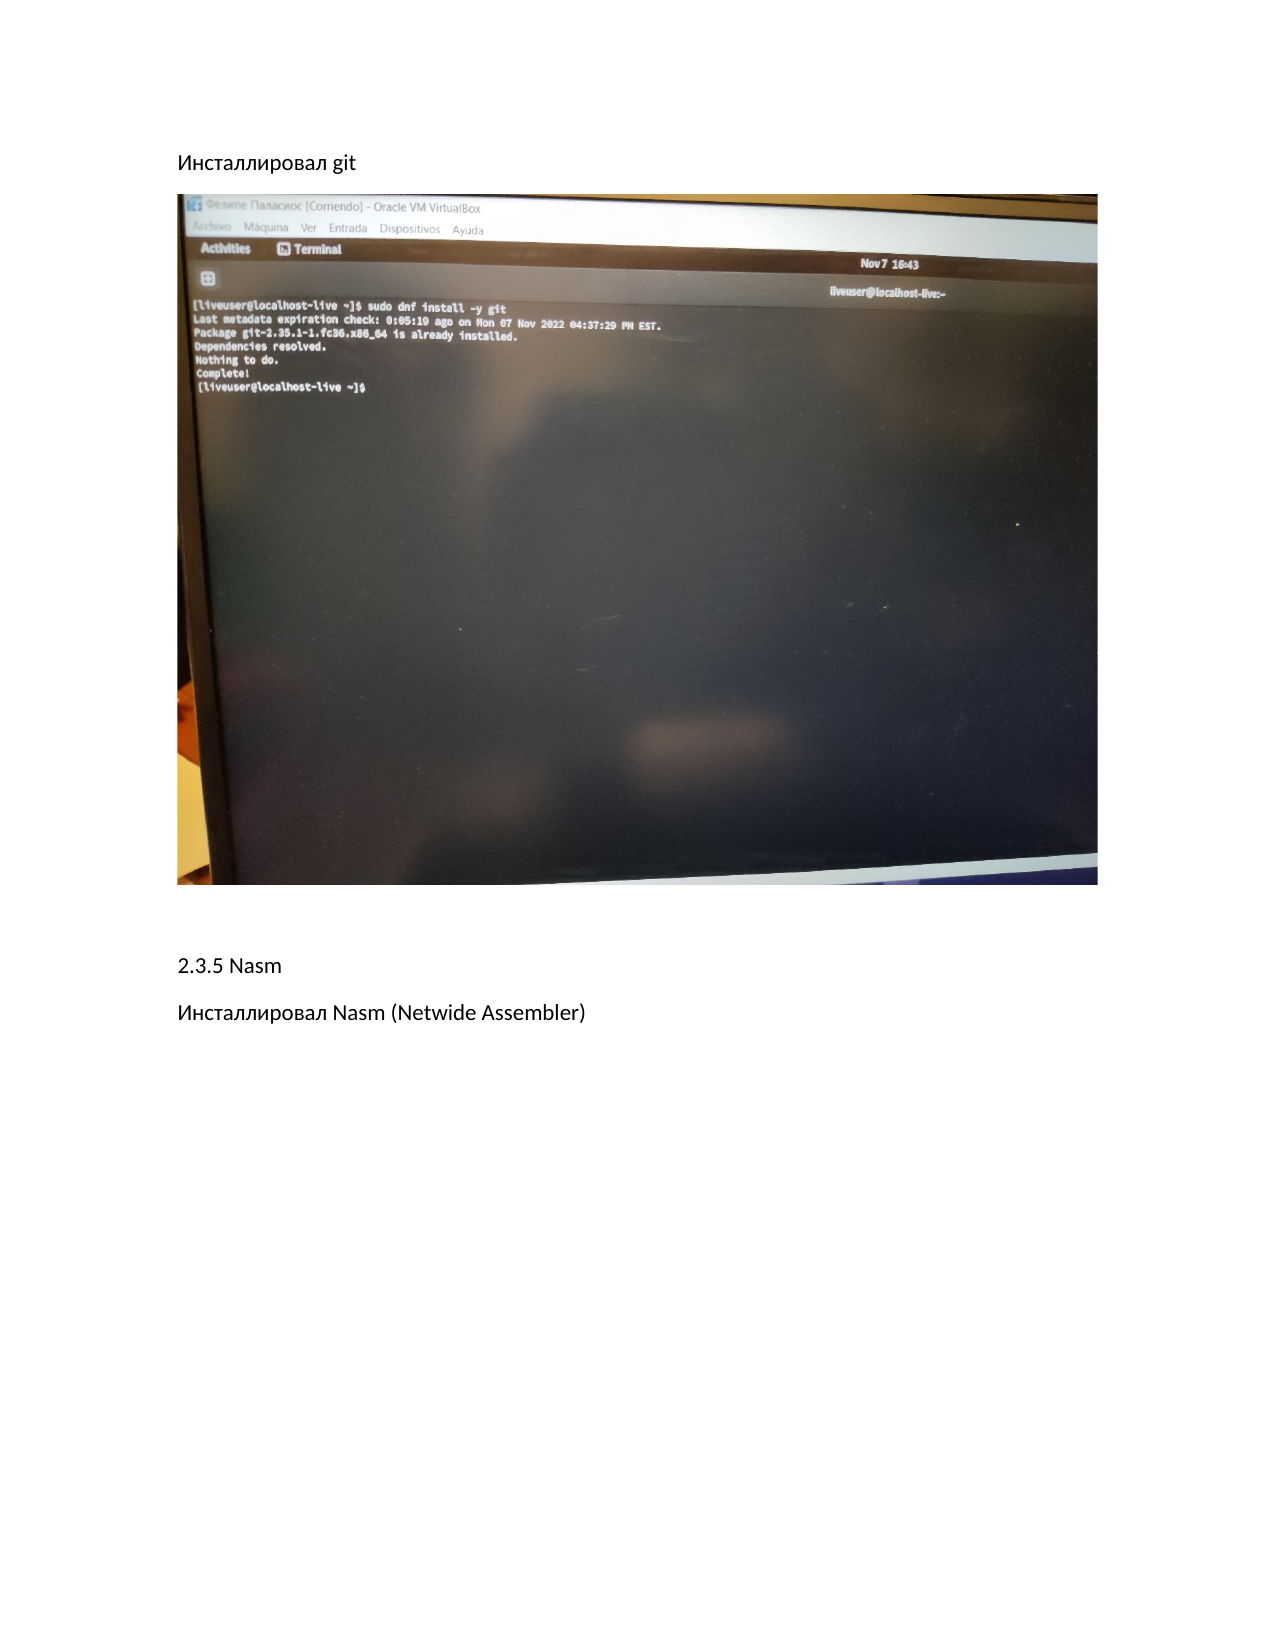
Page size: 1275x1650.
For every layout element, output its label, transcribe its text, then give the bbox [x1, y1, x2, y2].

text 2.3.5 Nasm [177, 951, 1098, 979]
picture [177, 194, 1098, 885]
text Инсталлировал git [177, 148, 1098, 176]
text Инсталлировал Nasm (Netwide Assembler) [177, 998, 1098, 1026]
